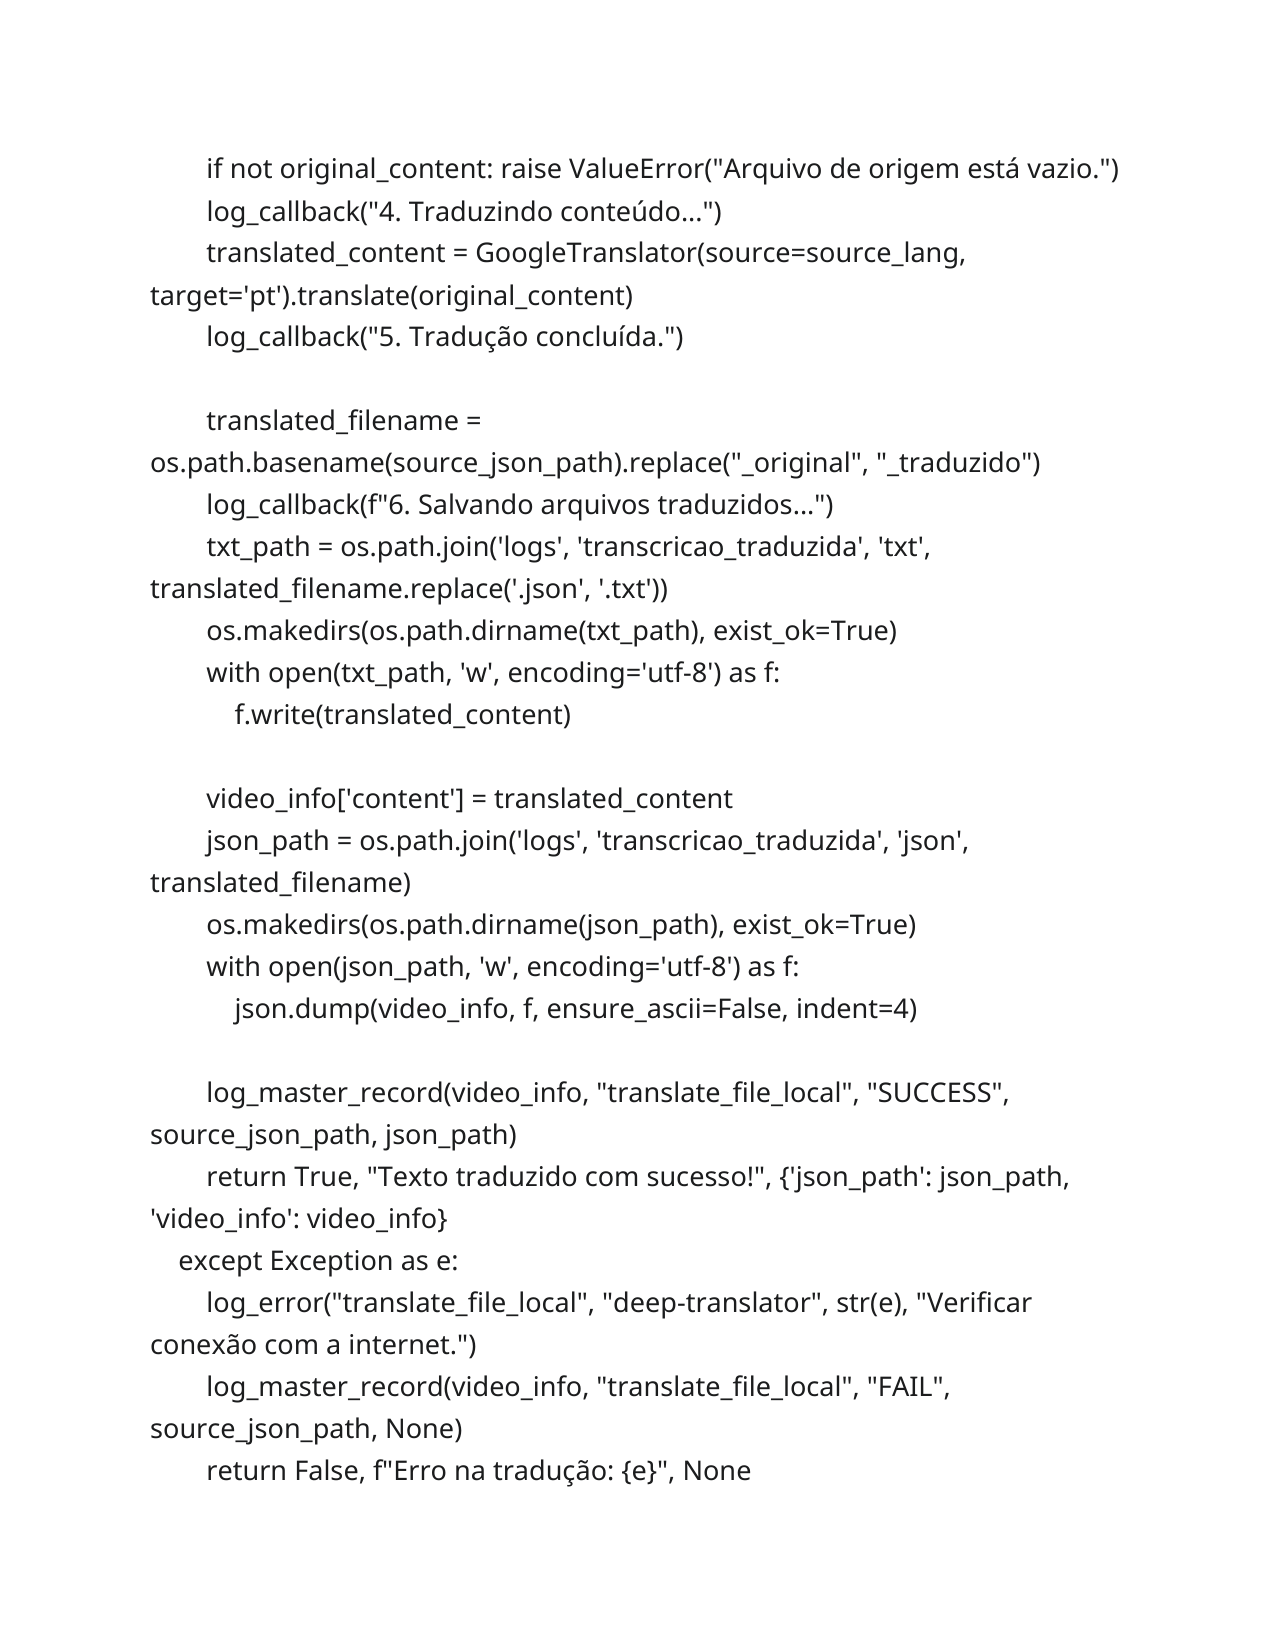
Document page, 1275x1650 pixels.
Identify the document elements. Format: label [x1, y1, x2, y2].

text [150, 150, 1125, 1488]
